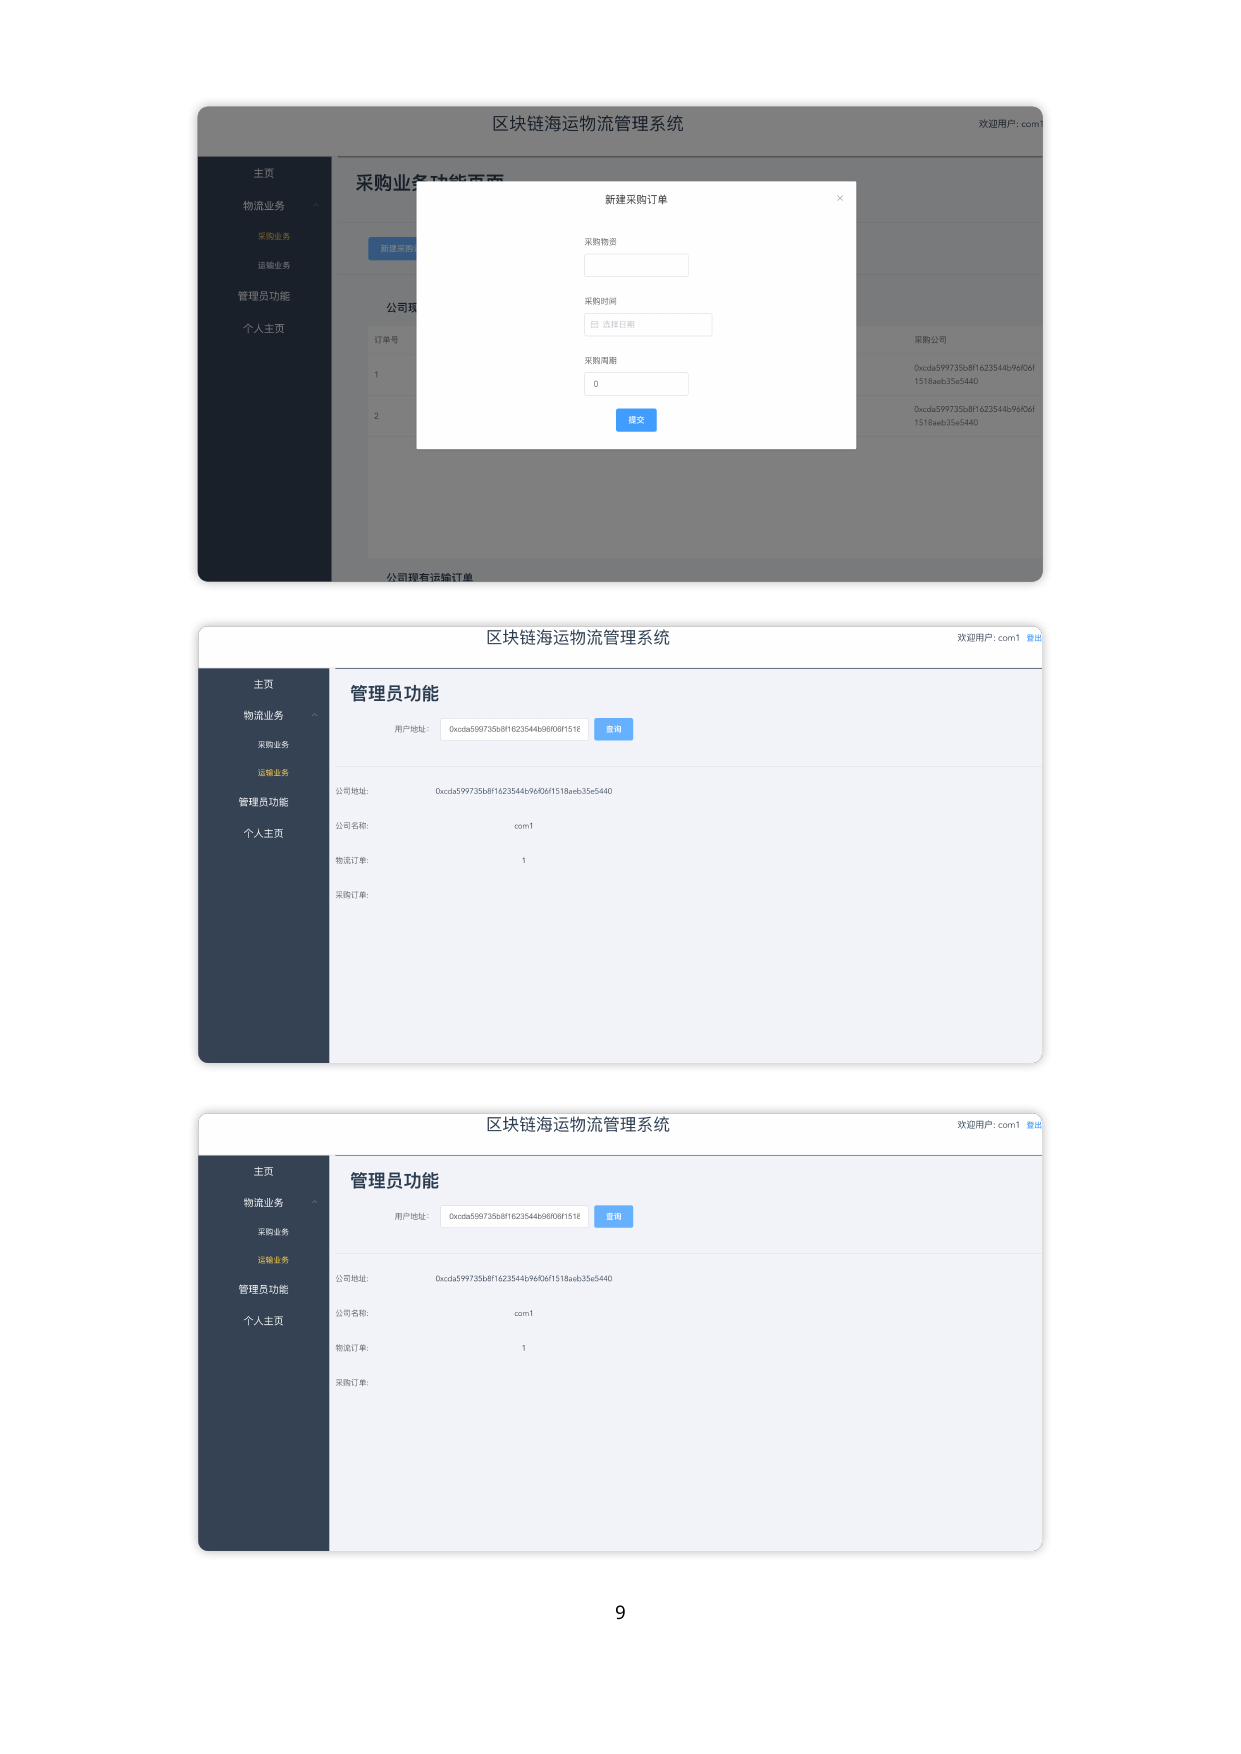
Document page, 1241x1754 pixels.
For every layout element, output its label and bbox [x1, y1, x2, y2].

picture [188, 1104, 1052, 1561]
picture [187, 96, 1053, 592]
picture [188, 616, 1052, 1073]
